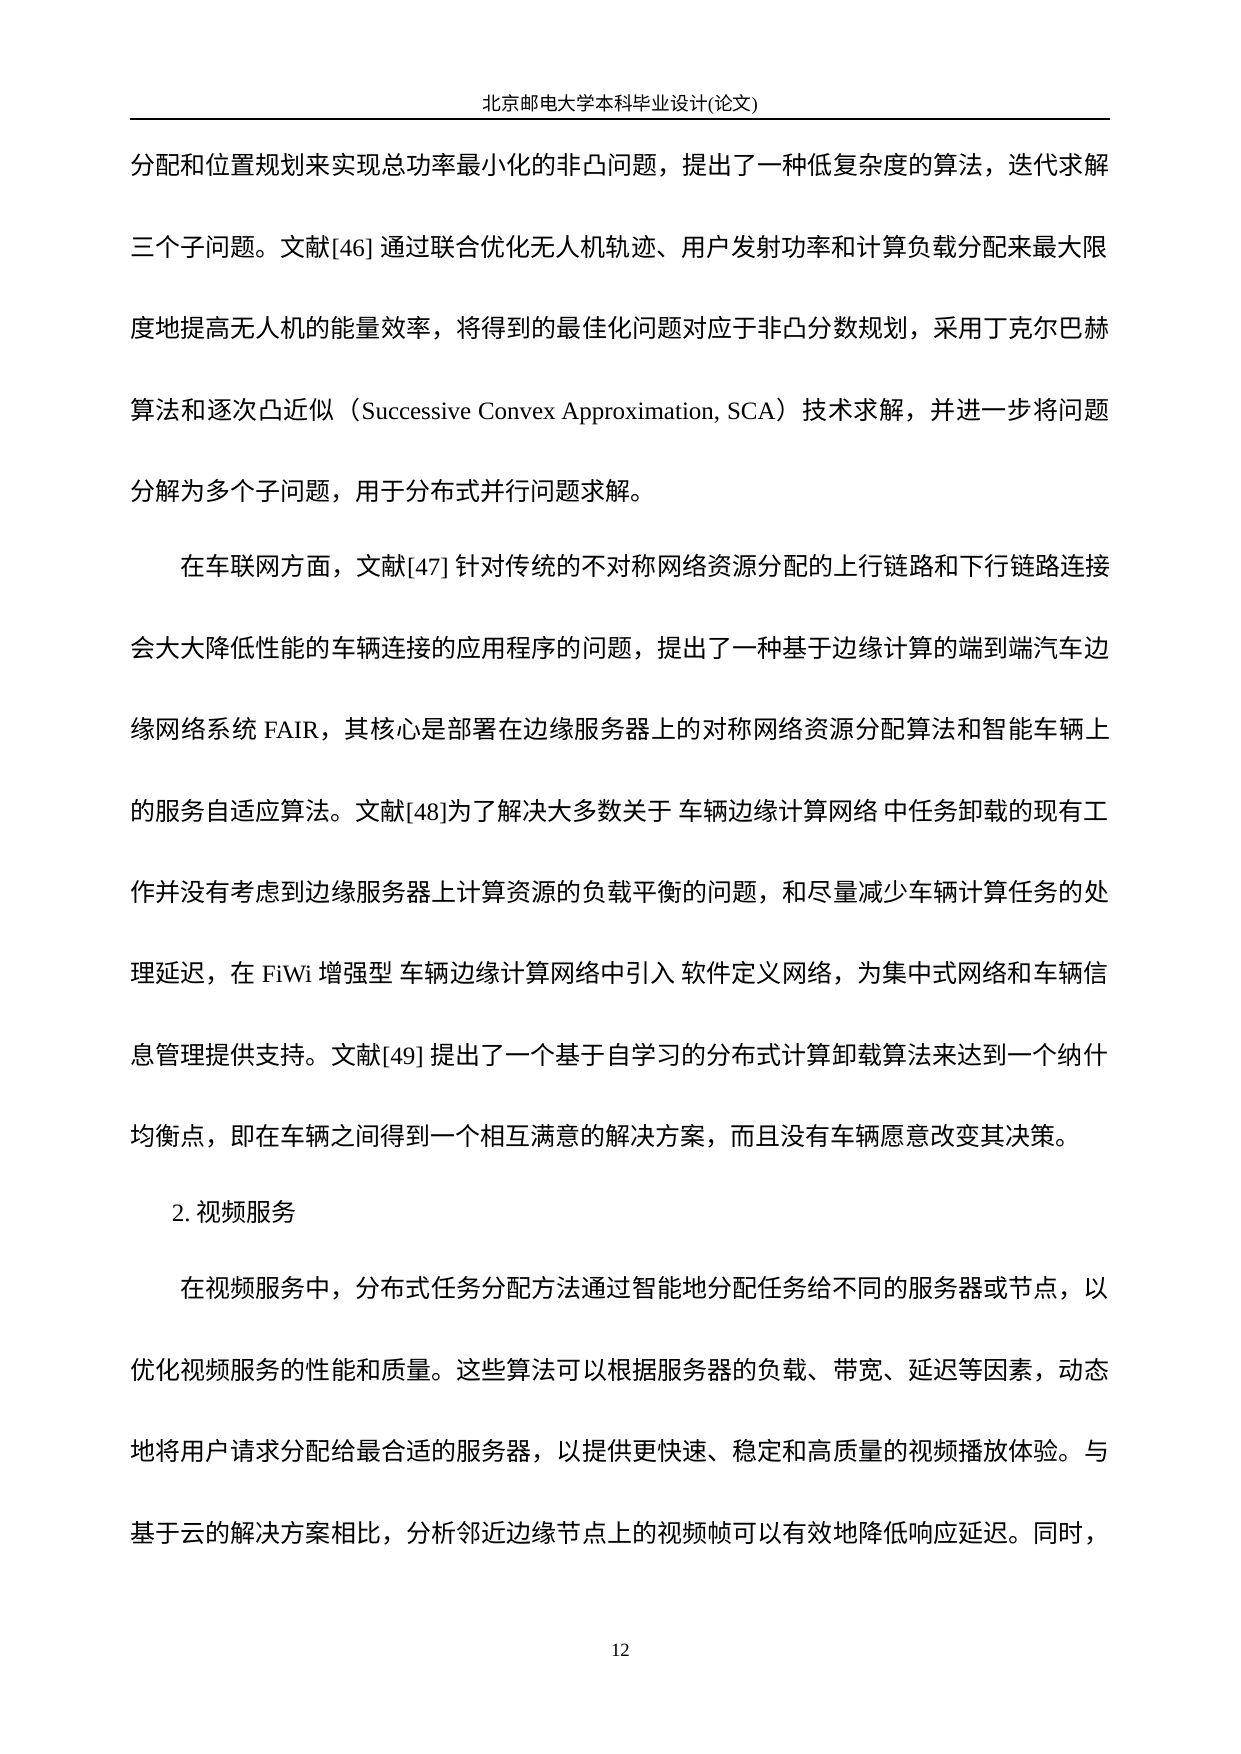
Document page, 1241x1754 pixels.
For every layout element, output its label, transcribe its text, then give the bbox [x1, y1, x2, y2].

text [130, 1253, 1110, 1565]
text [130, 130, 1110, 524]
text 在车联网方面，文献[47] 针对传统的不对称网络资源分配的上行链路和下行链路连接会大大降低性能的车辆连接的应用程序的问题，提出了一种基于边缘计算的端到端汽车边缘网络系统 FAIR，其核心是部署在边缘服务器上的对称网络资源分配算法和智能车辆上的服务自适应算法。文献[48]为了解决大多数关于 车辆边缘计算网络 中任务卸载的现有工作并没有考虑到边缘服务器上计算资源的负载平衡的问题，和尽量减少车辆计算任务的处理延迟，在 FiWi 增强型 车辆边缘计算网络中引入 软件定义网络，为集中式网络和车辆信息管理提供支持。文献[49] 提出了一个基于自学习的分布式计算卸载算法来达到一个纳什均衡点，即在车辆之间得到一个相互满意的解决方案，而且没有车辆愿意改变其决策。 [130, 531, 1110, 1169]
subtitle 视频服务 [172, 1176, 1110, 1244]
